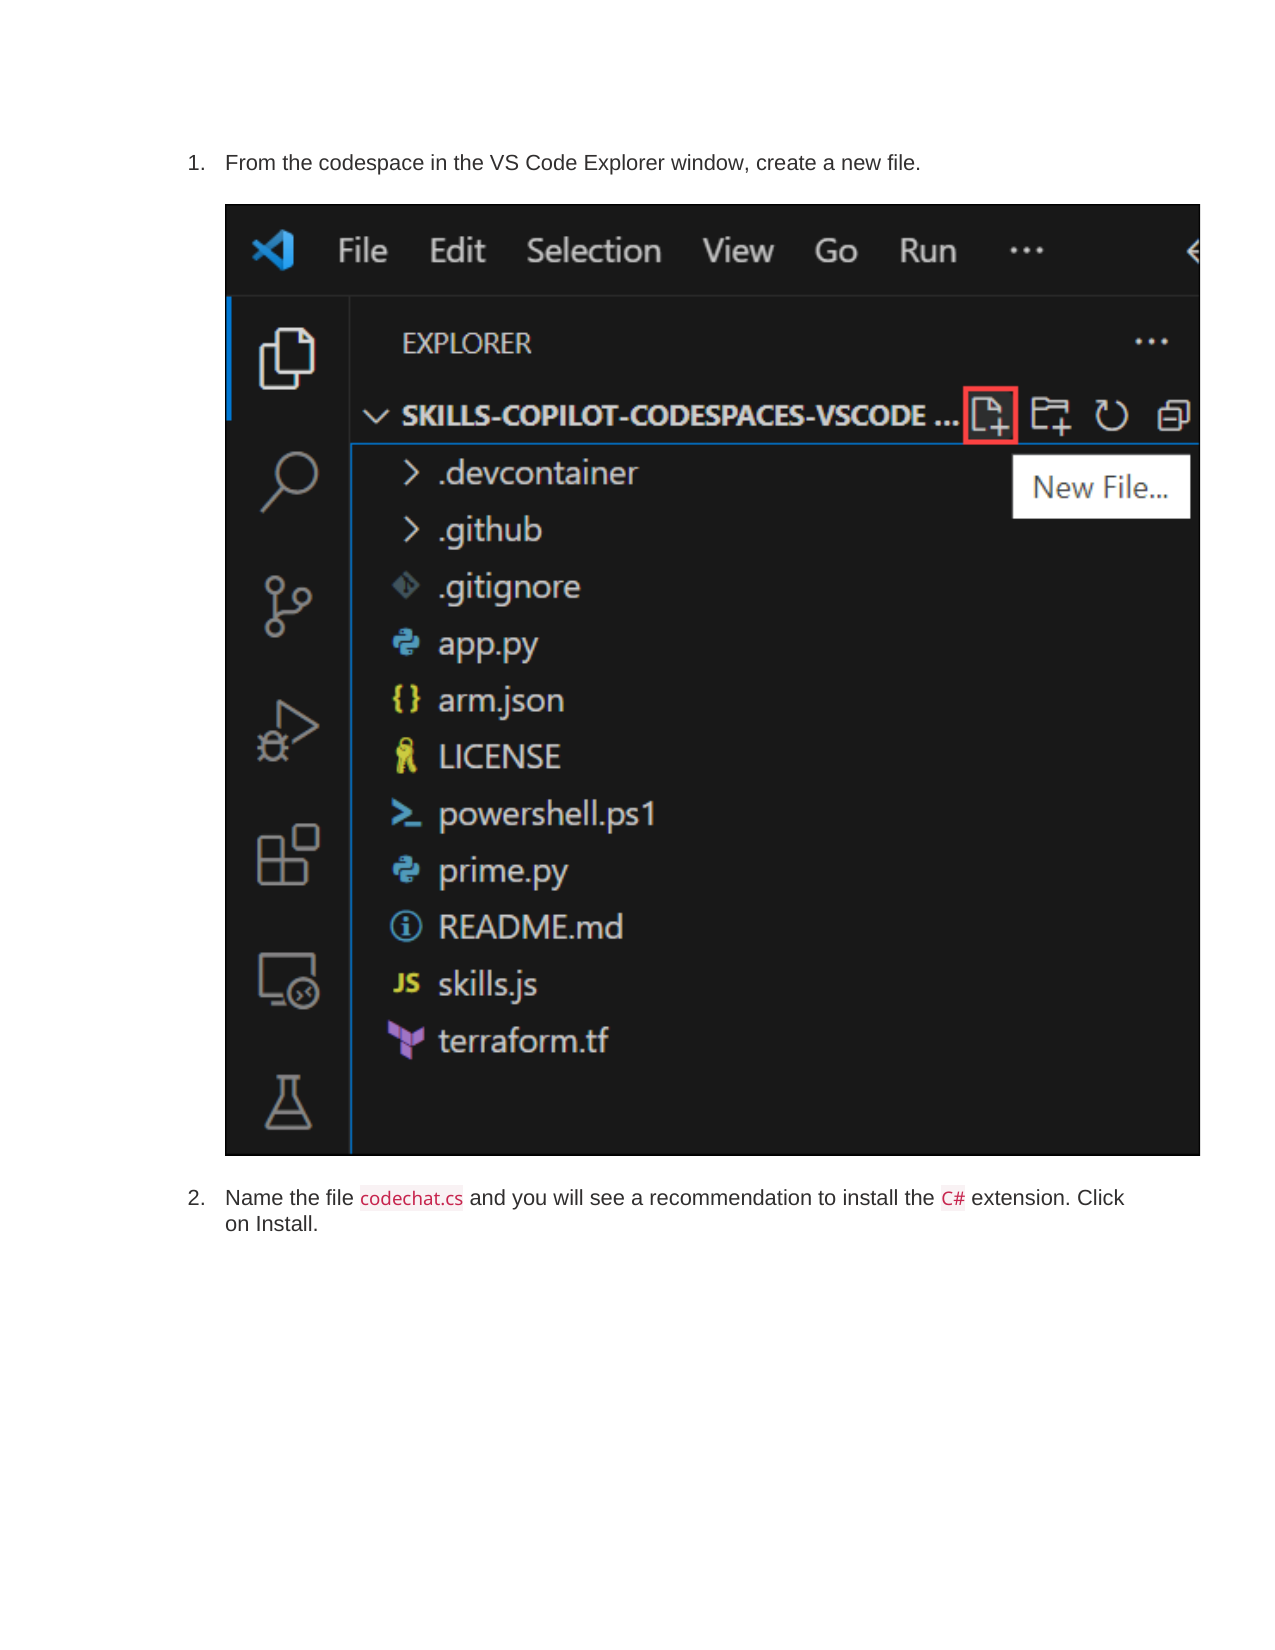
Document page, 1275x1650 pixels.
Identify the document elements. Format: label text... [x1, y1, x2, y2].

list Name the file codechat.cs and you will see a recommendation to install the C# extension. Click on Install. [187, 1185, 1125, 1236]
list From the codespace in the VS Code Explorer window, create a new file. [187, 150, 1125, 175]
picture [225, 204, 1200, 1156]
